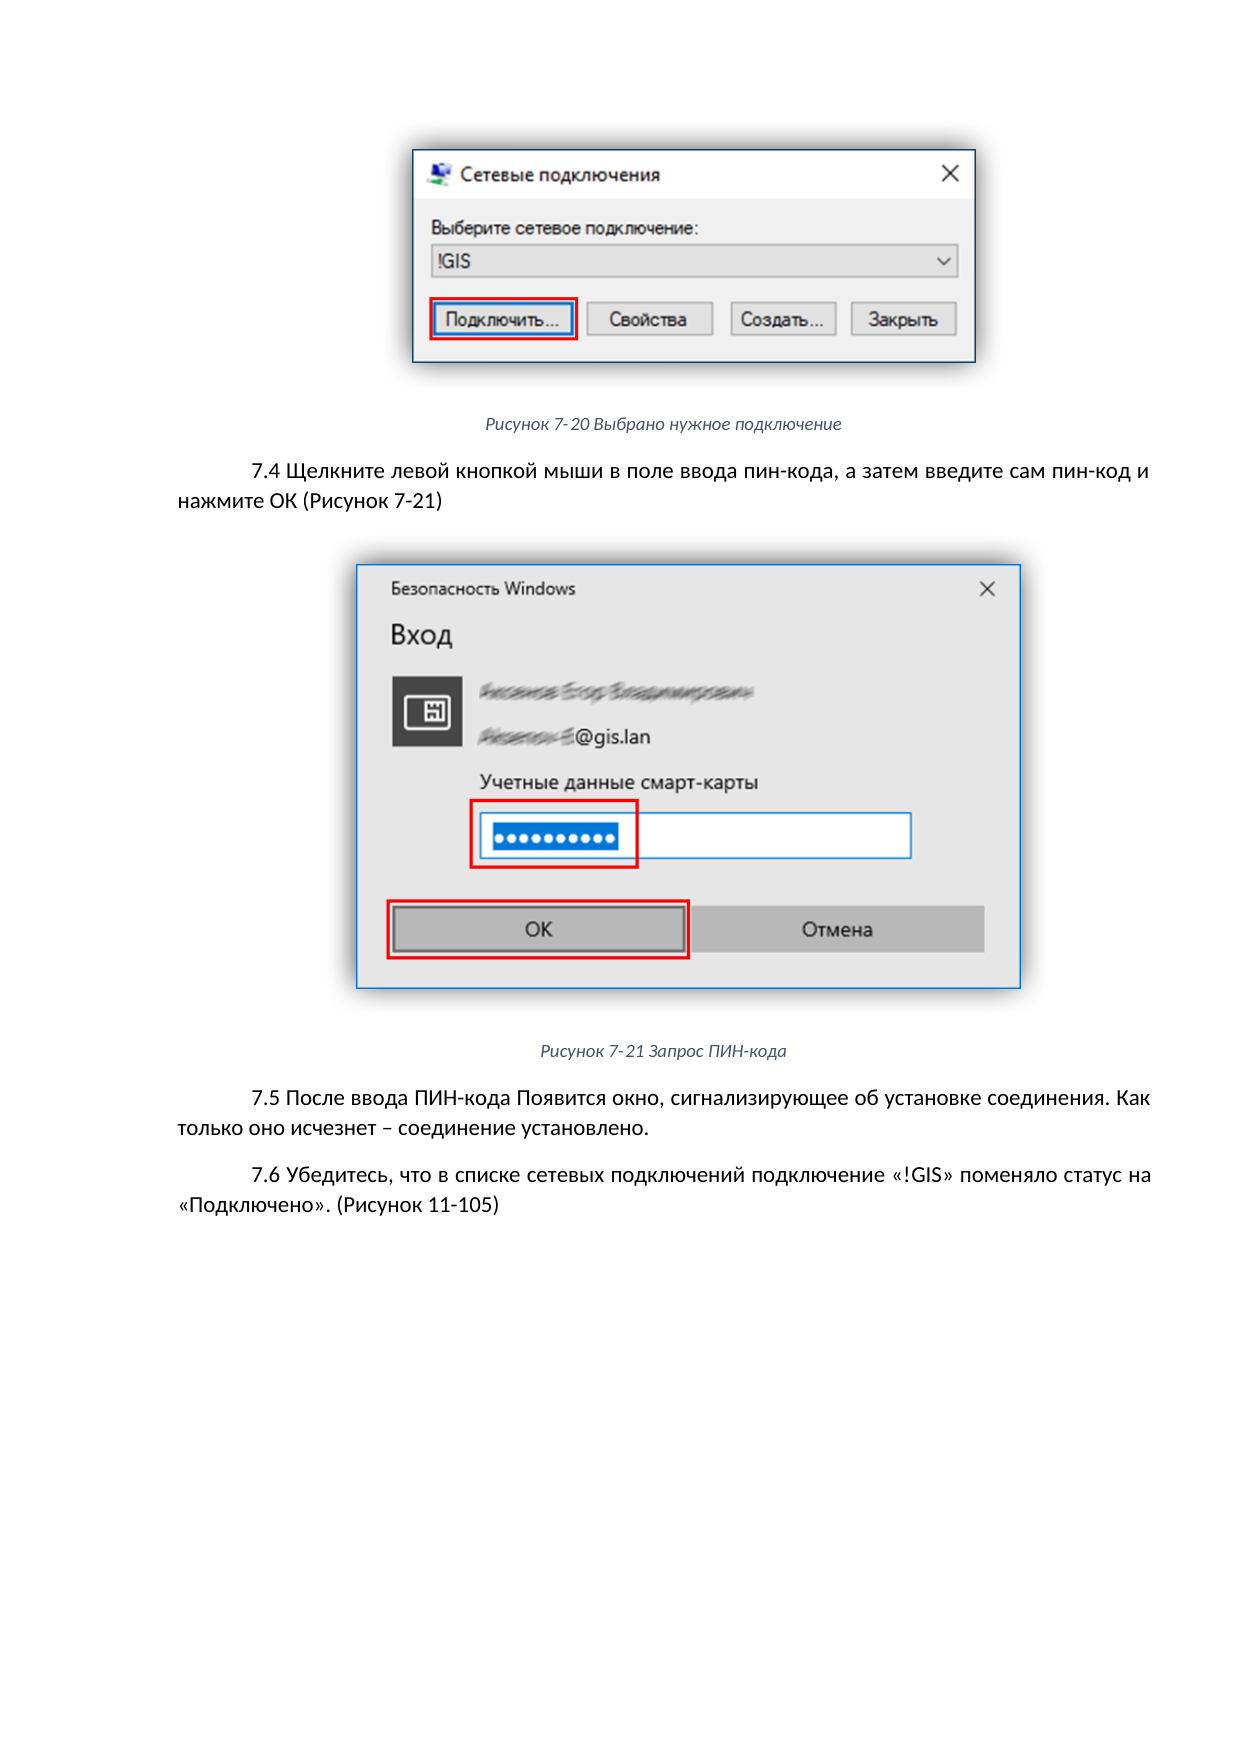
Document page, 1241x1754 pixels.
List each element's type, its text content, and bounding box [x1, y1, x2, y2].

picture [356, 564, 1021, 989]
picture [412, 149, 976, 363]
text 7.5 После ввода ПИН-кода Появится окно, сигнализирующее об установке соединения. Как только оно исчезнет – соединение установлено. [177, 1083, 1152, 1141]
